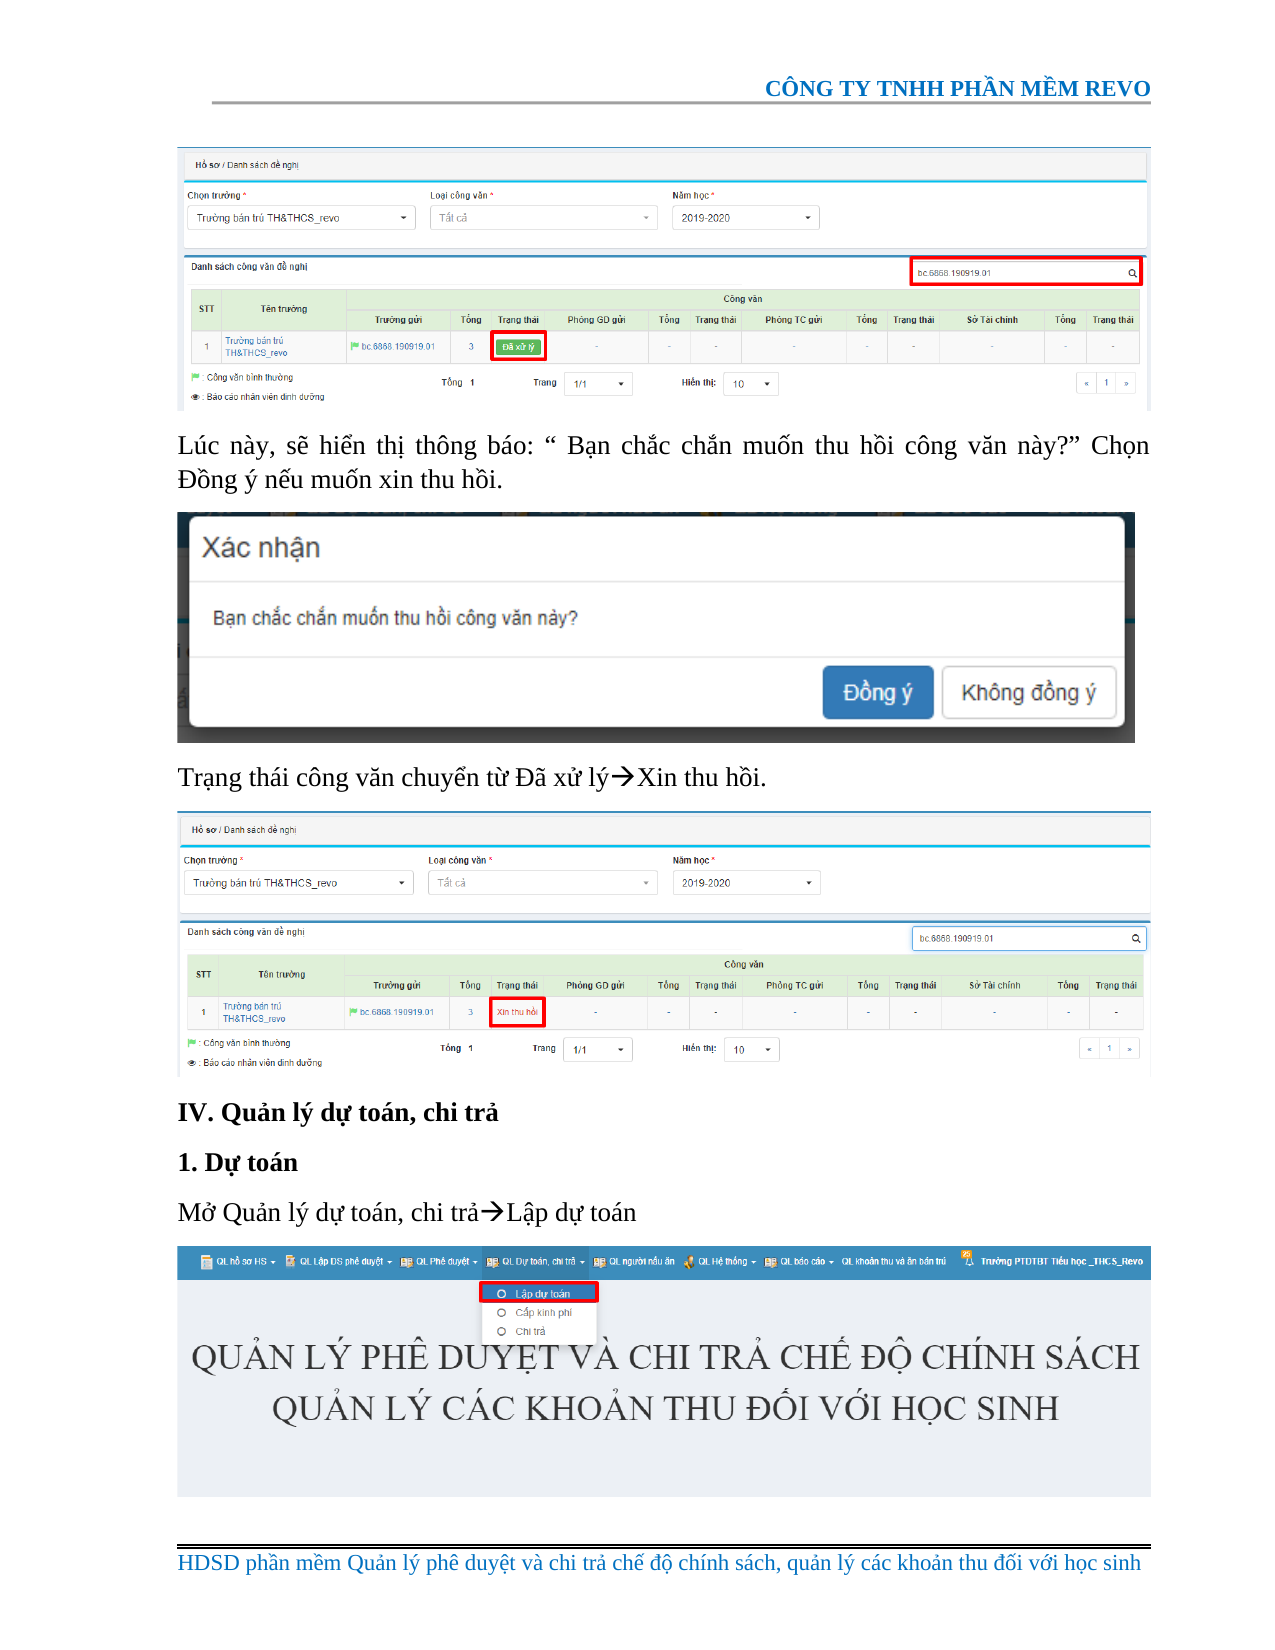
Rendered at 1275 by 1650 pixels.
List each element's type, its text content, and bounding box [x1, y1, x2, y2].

text IV. Quản lý dự toán, chi trả [177, 1096, 1151, 1127]
text 1. Dự toán [177, 1146, 1151, 1177]
picture [177, 147, 1151, 411]
picture [177, 512, 1135, 743]
text Lúc này, sẽ hiển thị thông báo: “ Bạn chắc chắn muốn thu hồi công văn này?” Chọn Đồng ý nếu muốn xin thu hồi. [177, 429, 1151, 494]
picture [177, 1246, 1151, 1497]
picture [177, 811, 1151, 1077]
text Trạng thái công văn chuyển từ Đã xử lýXin thu hồi. [177, 761, 1151, 793]
text Mở Quản lý dự toán, chi trảLập dự toán [177, 1196, 1151, 1228]
